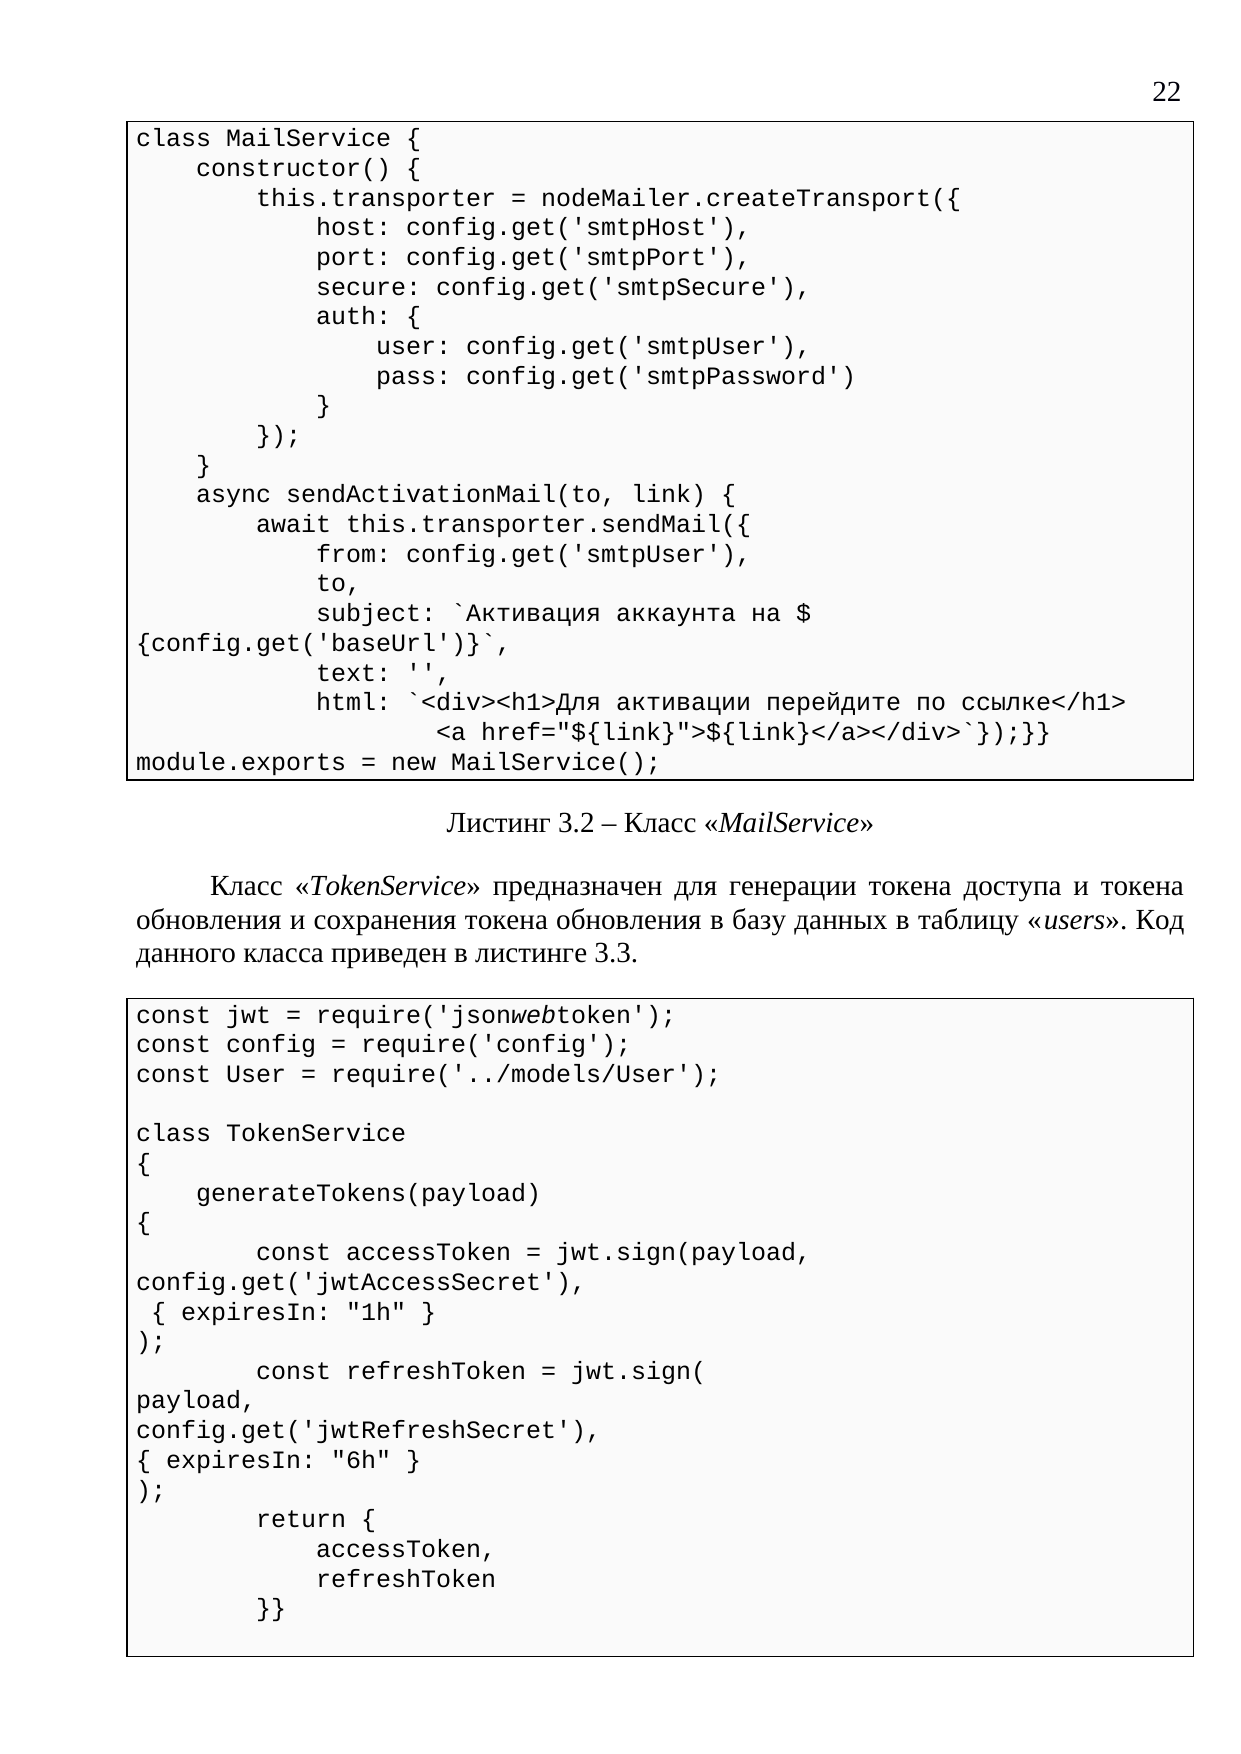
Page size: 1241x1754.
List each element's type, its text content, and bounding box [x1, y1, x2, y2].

text this.transporter = nodeMailer.createTransport({ [128, 181, 1193, 210]
text refreshToken [128, 1562, 1193, 1591]
text const jwt = require('jsonwebtoken'); [128, 999, 1193, 1027]
text }} [128, 1591, 1193, 1621]
text port: config.get('smtpPort'), [128, 240, 1193, 270]
text class TokenService [128, 1116, 1193, 1146]
text auth: { [128, 299, 1193, 329]
text pass: config.get('smtpPassword') [128, 359, 1193, 388]
text { [128, 1206, 1193, 1235]
text const accessToken = jwt.sign(payload, [128, 1235, 1193, 1265]
text await this.transporter.sendMail({ [128, 507, 1193, 537]
text secure: config.get('smtpSecure'), [128, 270, 1193, 299]
text config.get('jwtRefreshSecret'), [128, 1413, 1193, 1443]
text Листинг 3.2 – Класс «MailService» [136, 806, 1184, 839]
text module.exports = new MailService(); [128, 745, 1193, 779]
text config.get('jwtAccessSecret'), [128, 1265, 1193, 1294]
text html: `<div><h1>Для активации перейдите по ссылке</h1> [128, 685, 1193, 715]
text { [128, 1146, 1193, 1176]
text constructor() { [128, 151, 1193, 181]
text ); [128, 1324, 1193, 1354]
text generateTokens(payload) [128, 1176, 1193, 1206]
text from: config.get('smtpUser'), [128, 537, 1193, 567]
text const User = require('../models/User'); [128, 1057, 1193, 1087]
text } [128, 448, 1193, 477]
text return { [128, 1502, 1193, 1532]
text } [128, 388, 1193, 418]
text host: config.get('smtpHost'), [128, 210, 1193, 240]
text const config = require('config'); [128, 1027, 1193, 1057]
text const refreshToken = jwt.sign( [128, 1354, 1193, 1384]
text { expiresIn: "1h" } [128, 1294, 1193, 1324]
text { expiresIn: "6h" } [128, 1443, 1193, 1473]
text accessToken, [128, 1532, 1193, 1562]
text ); [128, 1473, 1193, 1502]
text <a href="${link}">${link}</a></div>`});}} [128, 715, 1193, 745]
text }); [128, 418, 1193, 448]
text class MailService { [128, 122, 1193, 151]
text user: config.get('smtpUser'), [128, 329, 1193, 359]
text text: '', [128, 656, 1193, 685]
text subject: `Активация аккаунта на ${config.get('baseUrl')}`, [128, 596, 1193, 656]
text to, [128, 567, 1193, 596]
text payload, [128, 1384, 1193, 1413]
text Класс «TokenService» предназначен для генерации токена доступа и токена обновления и сохранения токена обновления в базу данных в таблицу «users». Код данного класса приведен в листинге 3.3. [136, 868, 1184, 969]
text async sendActivationMail(to, link) { [128, 477, 1193, 507]
